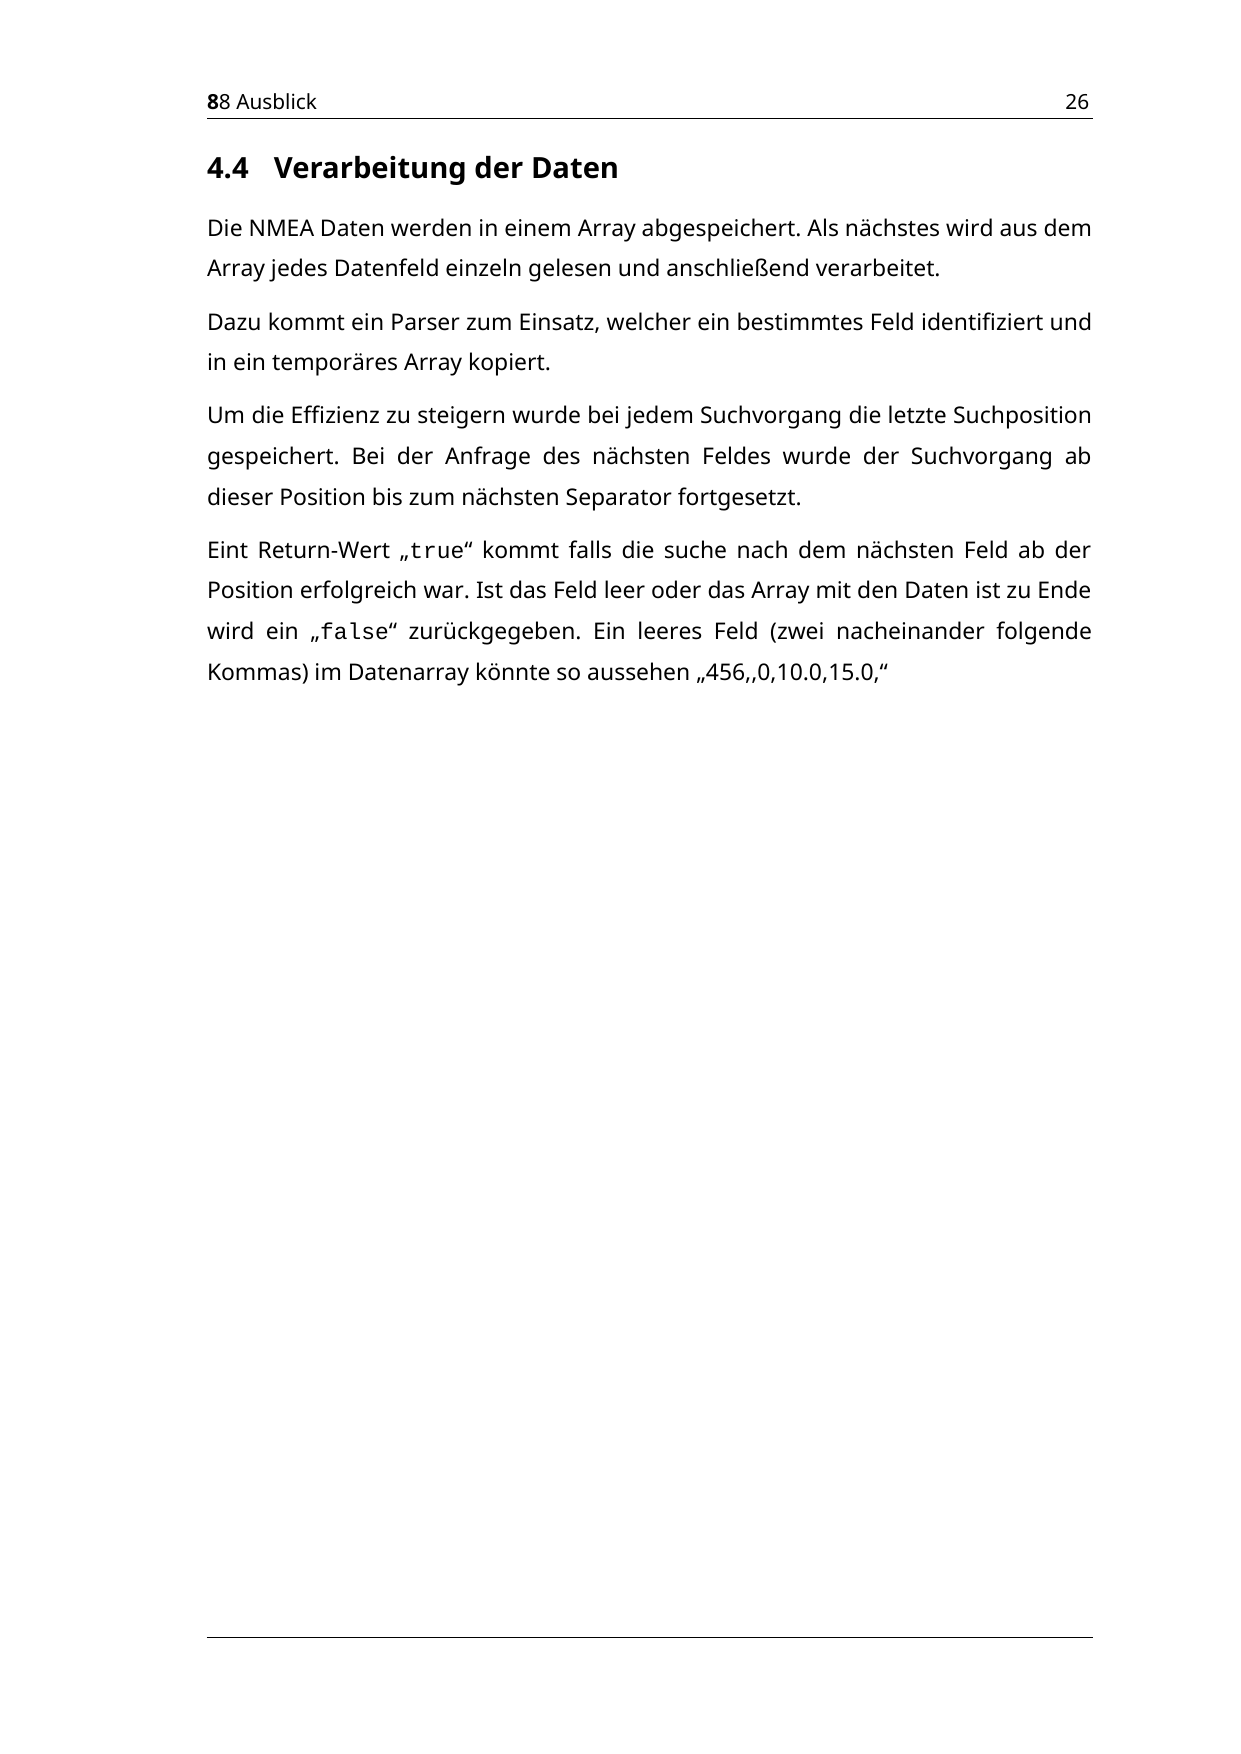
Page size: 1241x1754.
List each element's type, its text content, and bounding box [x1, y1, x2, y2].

text Eint Return-Wert „true“ kommt falls die suche nach dem nächsten Feld ab der Position erfolgreich war. Ist das Feld leer oder das Array mit den Daten ist zu Ende wird ein „false“ zurückgegeben. Ein leeres Feld (zwei nacheinander folgende Kommas) im Datenarray könnte so aussehen „456,,0,10.0,15.0,“ [207, 534, 1093, 687]
subtitle Verarbeitung der Daten [207, 148, 1093, 187]
text Die NMEA Daten werden in einem Array abgespeichert. Als nächstes wird aus dem Array jedes Datenfeld einzeln gelesen und anschließend verarbeitet. [207, 212, 1093, 284]
text Dazu kommt ein Parser zum Einsatz, welcher ein bestimmtes Feld identifiziert und in ein temporäres Array kopiert. [207, 306, 1093, 377]
text Um die Effizienz zu steigern wurde bei jedem Suchvorgang die letzte Suchposition gespeichert. Bei der Anfrage des nächsten Feldes wurde der Suchvorgang ab dieser Position bis zum nächsten Separator fortgesetzt. [207, 399, 1093, 512]
